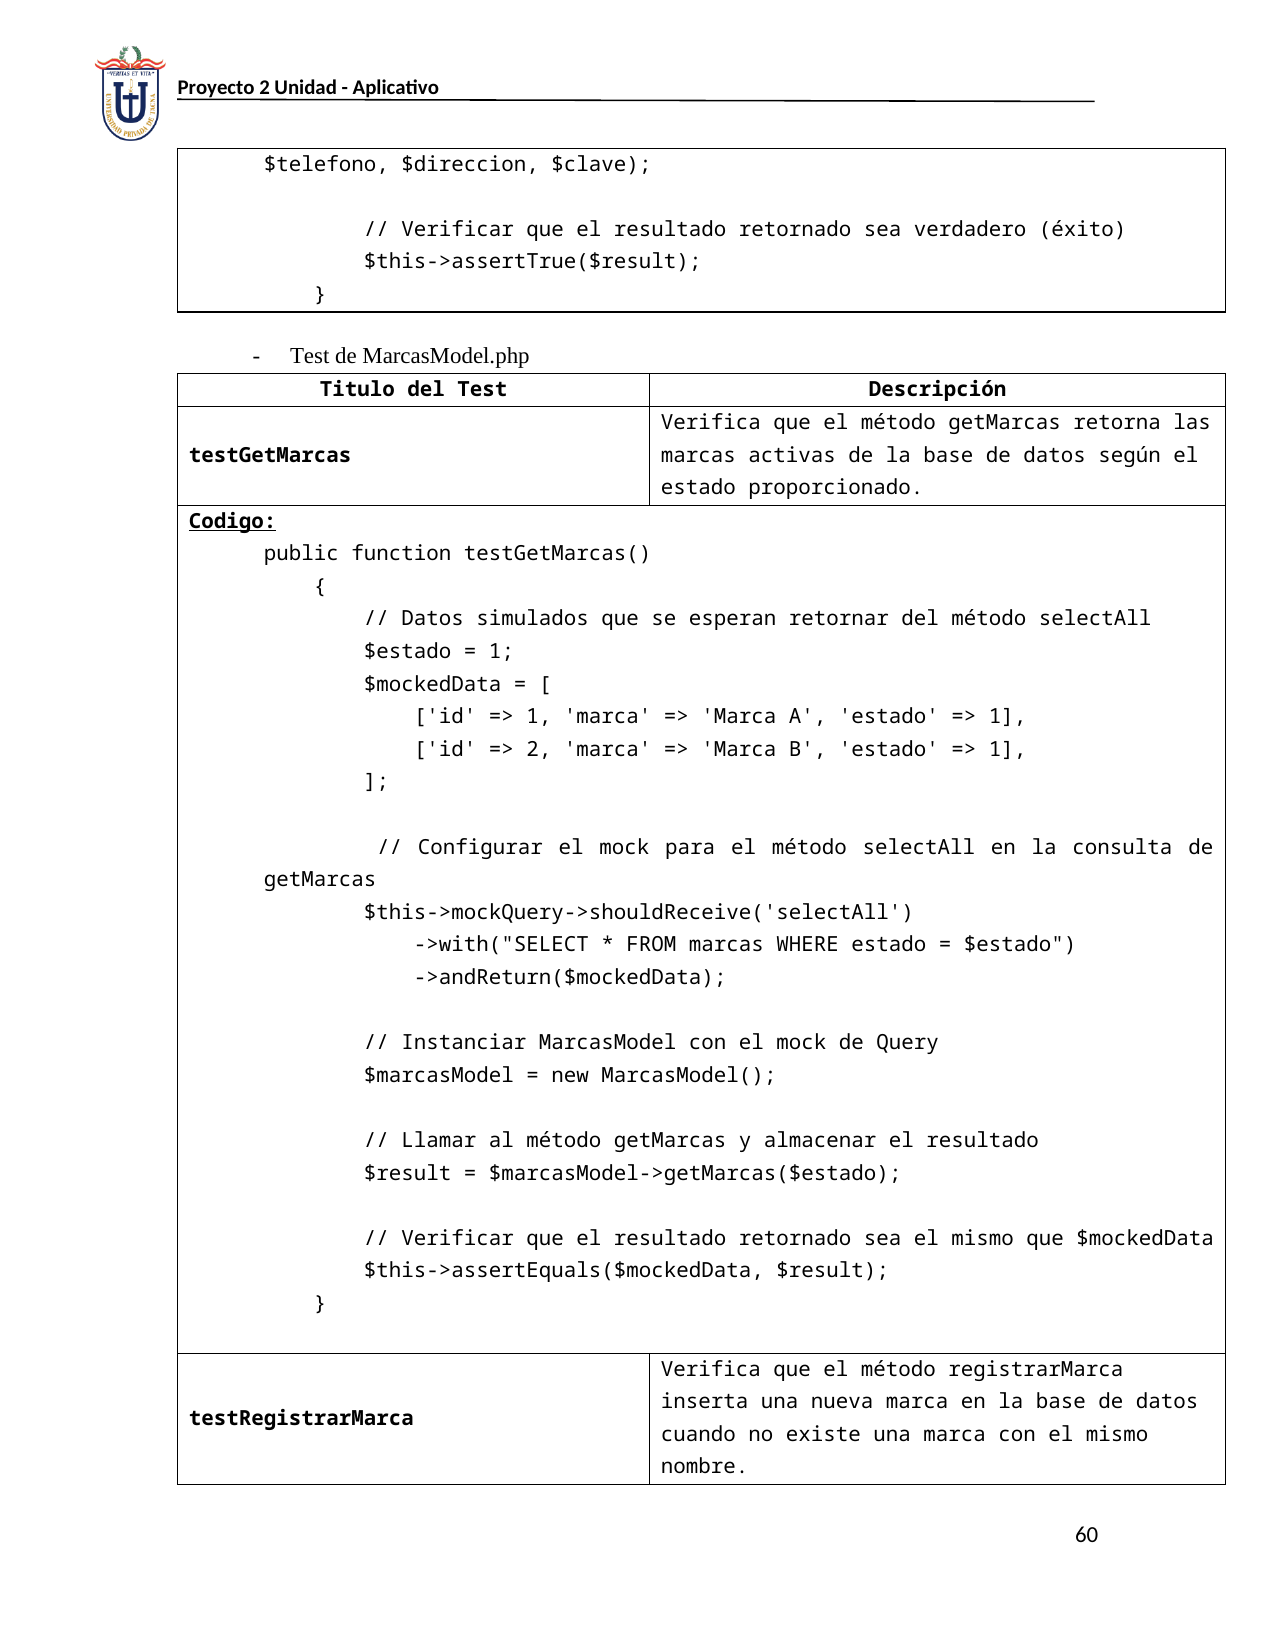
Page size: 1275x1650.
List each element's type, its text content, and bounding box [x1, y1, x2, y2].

table_cell testGetMarcas [178, 407, 649, 505]
table_header Titulo del Test [178, 374, 649, 406]
table_cell testRegistrarMarca [178, 1354, 649, 1484]
table_cell Codigo: public function testGetMarcas() { // Datos simulados que se esperan retornar del método selectAll $estado = 1; $mockedData = [ ['id' => 1, 'marca' => 'Marca A', 'estado' => 1], ['id' => 2, 'marca' => 'Marca B', 'estado' => 1], ]; // Configurar el mock para el método selectAll en la consulta de getMarcas $this->mockQuery->shouldReceive('selectAll') ->with("SELECT * FROM marcas WHERE estado = $estado") ->andReturn($mockedData); // Instanciar MarcasModel con el mock de Query $marcasModel = new MarcasModel(); // Llamar al método getMarcas y almacenar el resultado $result = $marcasModel->getMarcas($estado); // Verificar que el resultado retornado sea el mismo que $mockedData $this->assertEquals($mockedData, $result); } [178, 506, 1225, 1353]
list Test de MarcasModel.php [252, 343, 1098, 369]
picture [94, 45, 166, 141]
table_cell Verifica que el método getMarcas retorna las marcas activas de la base de datos según el estado proporcionado. [650, 407, 1225, 505]
table_header Descripción [650, 374, 1225, 406]
table_cell Verifica que el método registrarMarca inserta una nueva marca en la base de datos cuando no existe una marca con el mismo nombre. [650, 1354, 1225, 1484]
